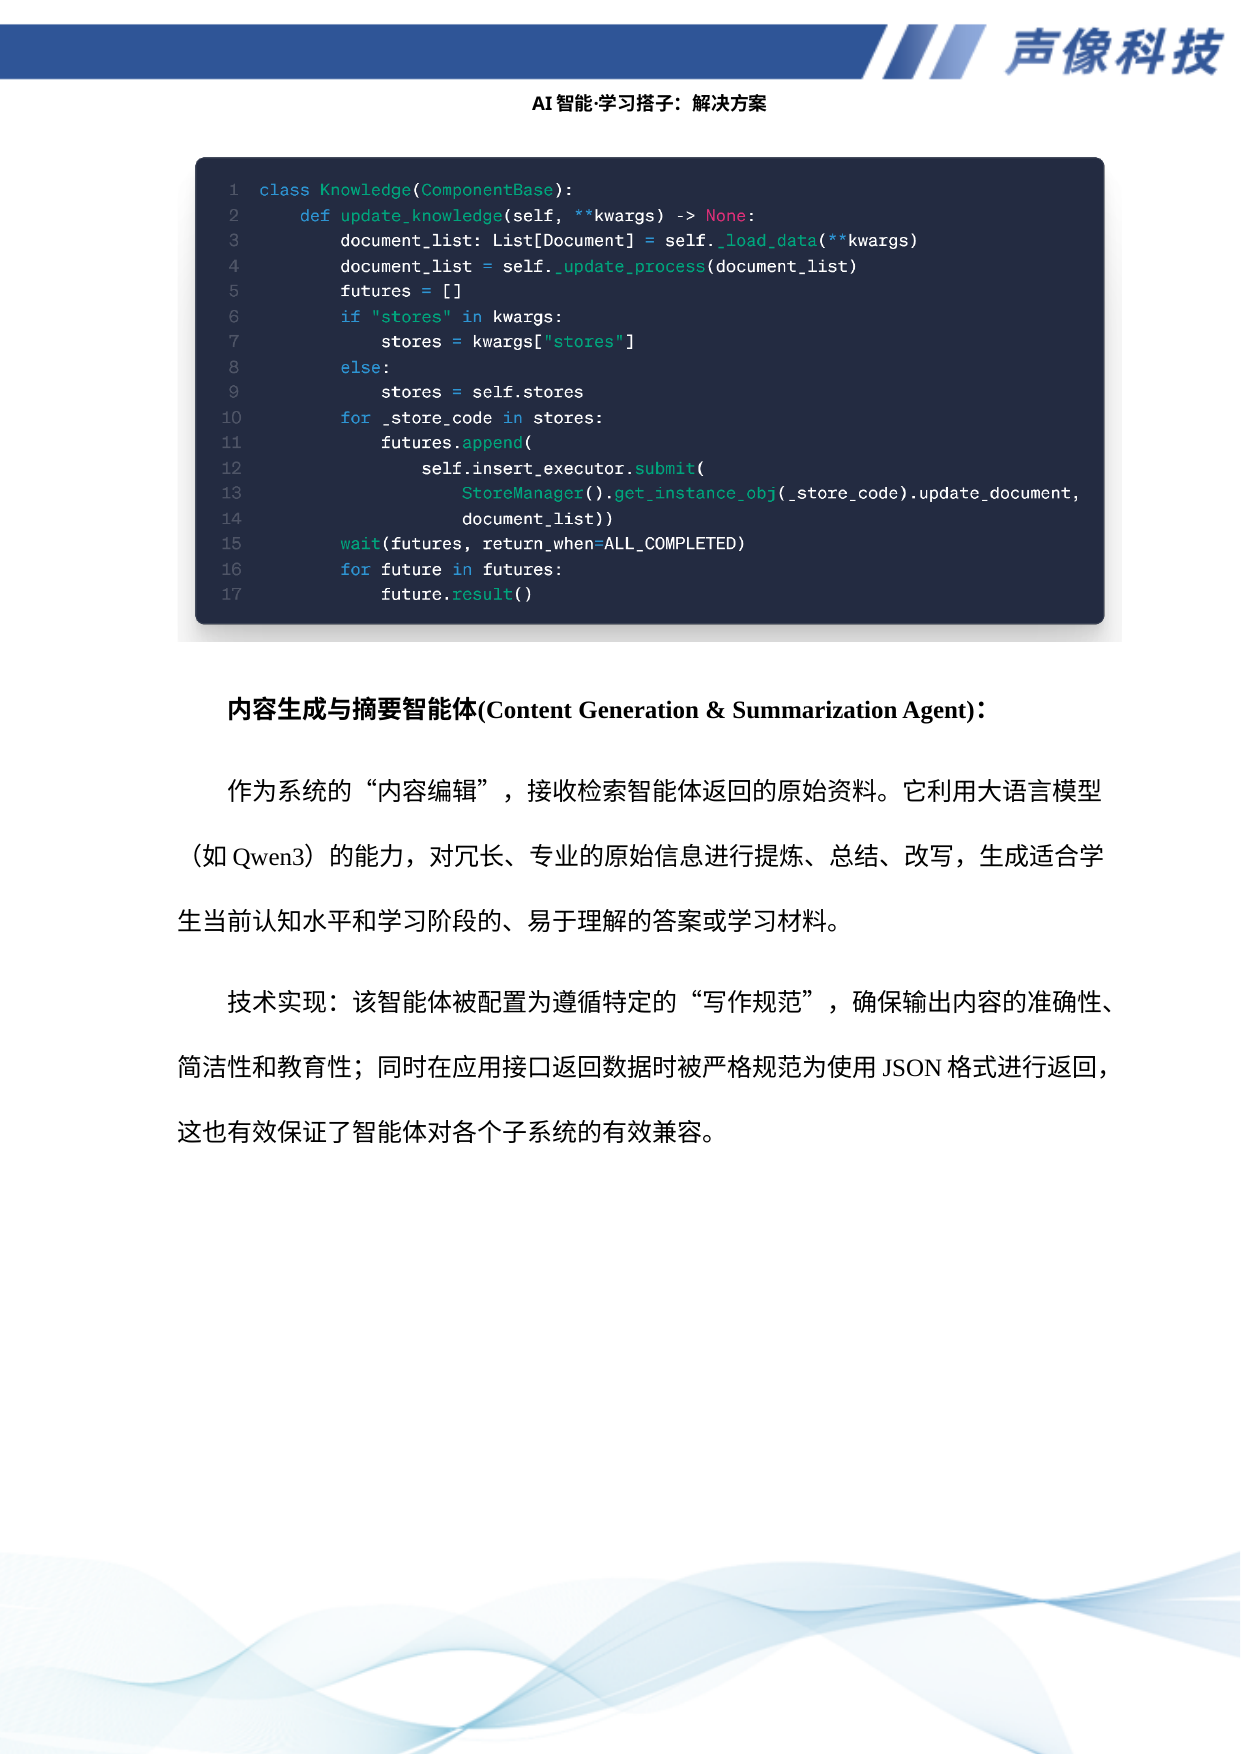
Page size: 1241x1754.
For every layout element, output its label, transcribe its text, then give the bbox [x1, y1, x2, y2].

text 作为系统的“内容编辑”，接收检索智能体返回的原始资料。它利用大语言模型（如Qwen3）的能力，对冗长、专业的原始信息进行提炼、总结、改写，生成适合学生当前认知水平和学习阶段的、易于理解的答案或学习材料。 [177, 757, 1122, 952]
text 内容生成与摘要智能体(Content Generation & Summarization Agent)： [177, 675, 1122, 740]
text 技术实现：该智能体被配置为遵循特定的“写作规范”，确保输出内容的准确性、简洁性和教育性；同时在应用接口返回数据时被严格规范为使用JSON格式进行返回，这也有效保证了智能体对各个子系统的有效兼容。 [177, 968, 1122, 1163]
picture [0, 0, 1241, 1754]
